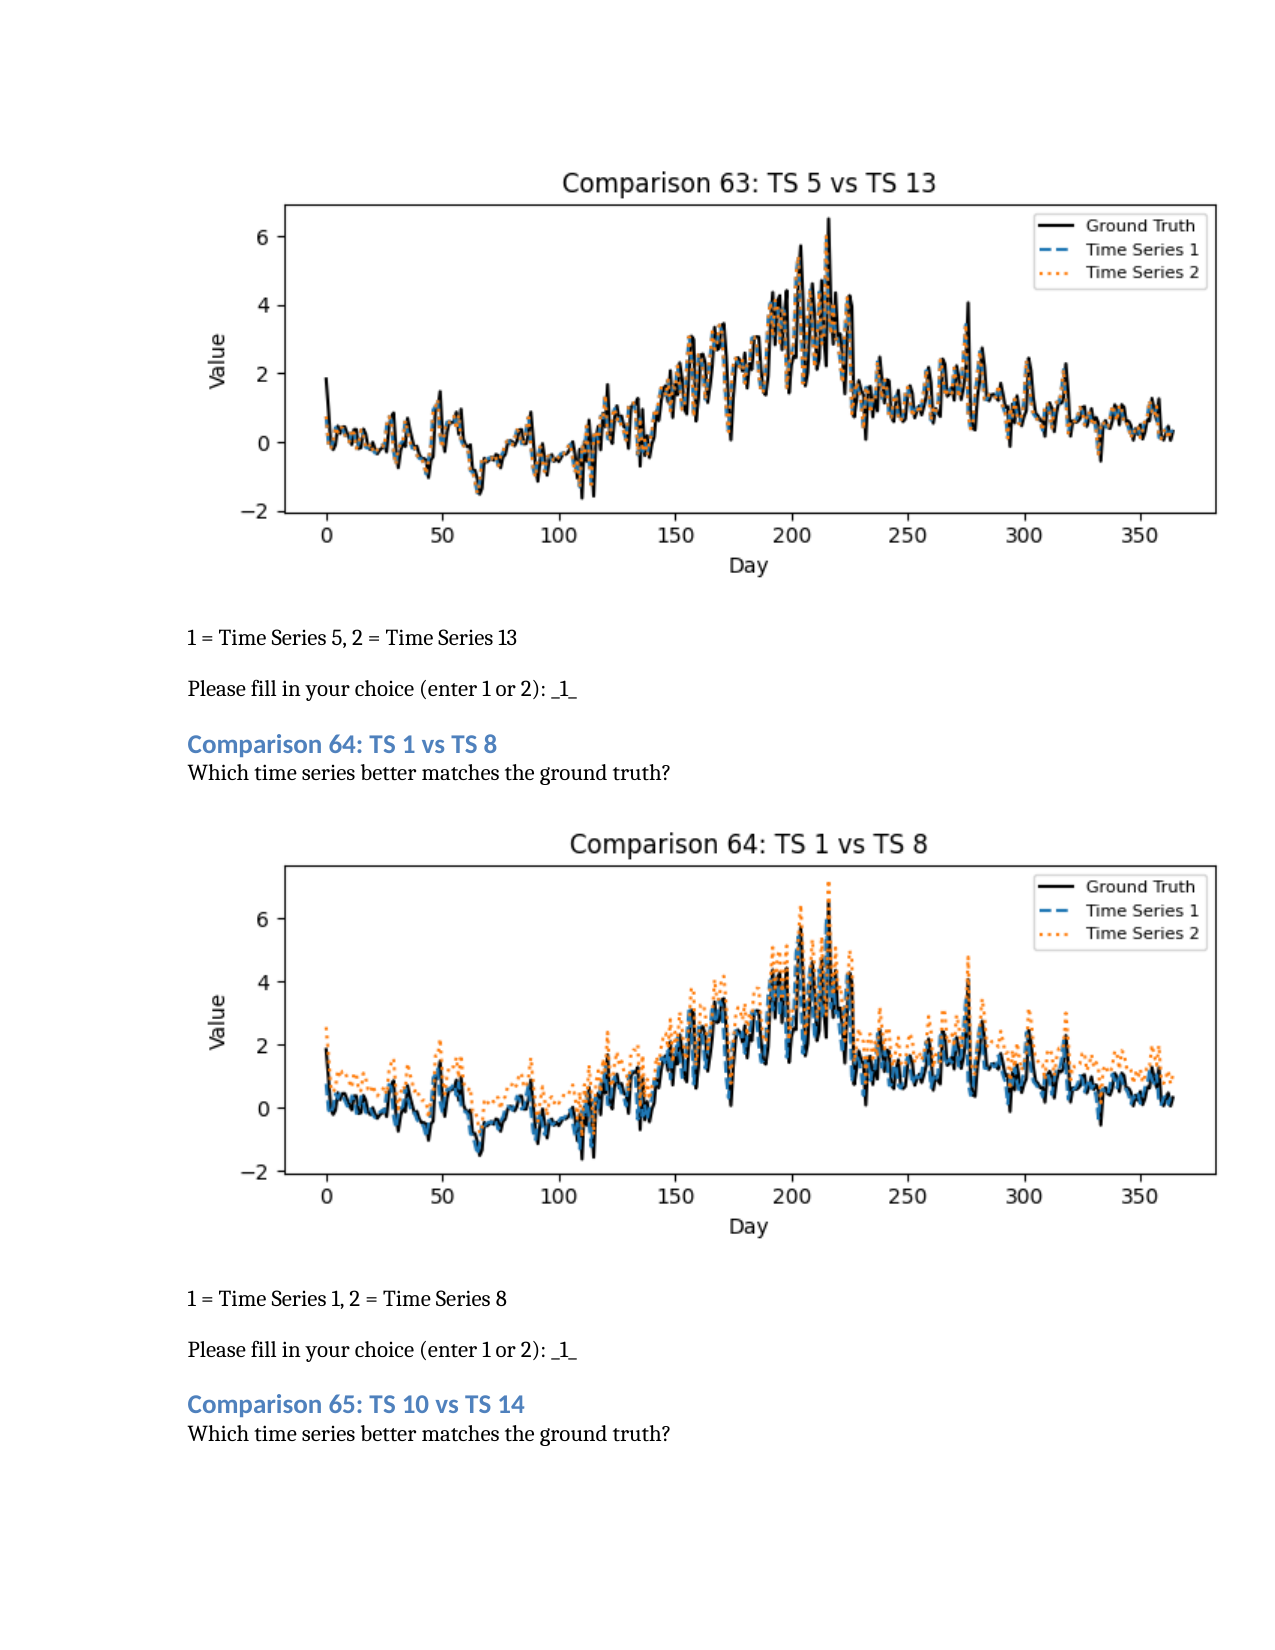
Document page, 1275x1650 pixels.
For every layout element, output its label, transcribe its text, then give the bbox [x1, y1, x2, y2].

text 1 = Time Series 5, 2 = Time Series 13 [187, 625, 1087, 651]
text Which time series better matches the ground truth? [187, 760, 1087, 786]
text Please fill in your choice (enter 1 or 2): _1_ [187, 1337, 1087, 1363]
subtitle Comparison 65: TS 10 vs TS 14 [187, 1388, 1087, 1421]
text Please fill in your choice (enter 1 or 2): _1_ [187, 676, 1087, 702]
text Which time series better matches the ground truth? [187, 1421, 1087, 1447]
picture [187, 810, 1238, 1261]
picture [187, 150, 1238, 600]
subtitle Comparison 64: TS 1 vs TS 8 [187, 727, 1087, 760]
text 1 = Time Series 1, 2 = Time Series 8 [187, 1286, 1087, 1312]
